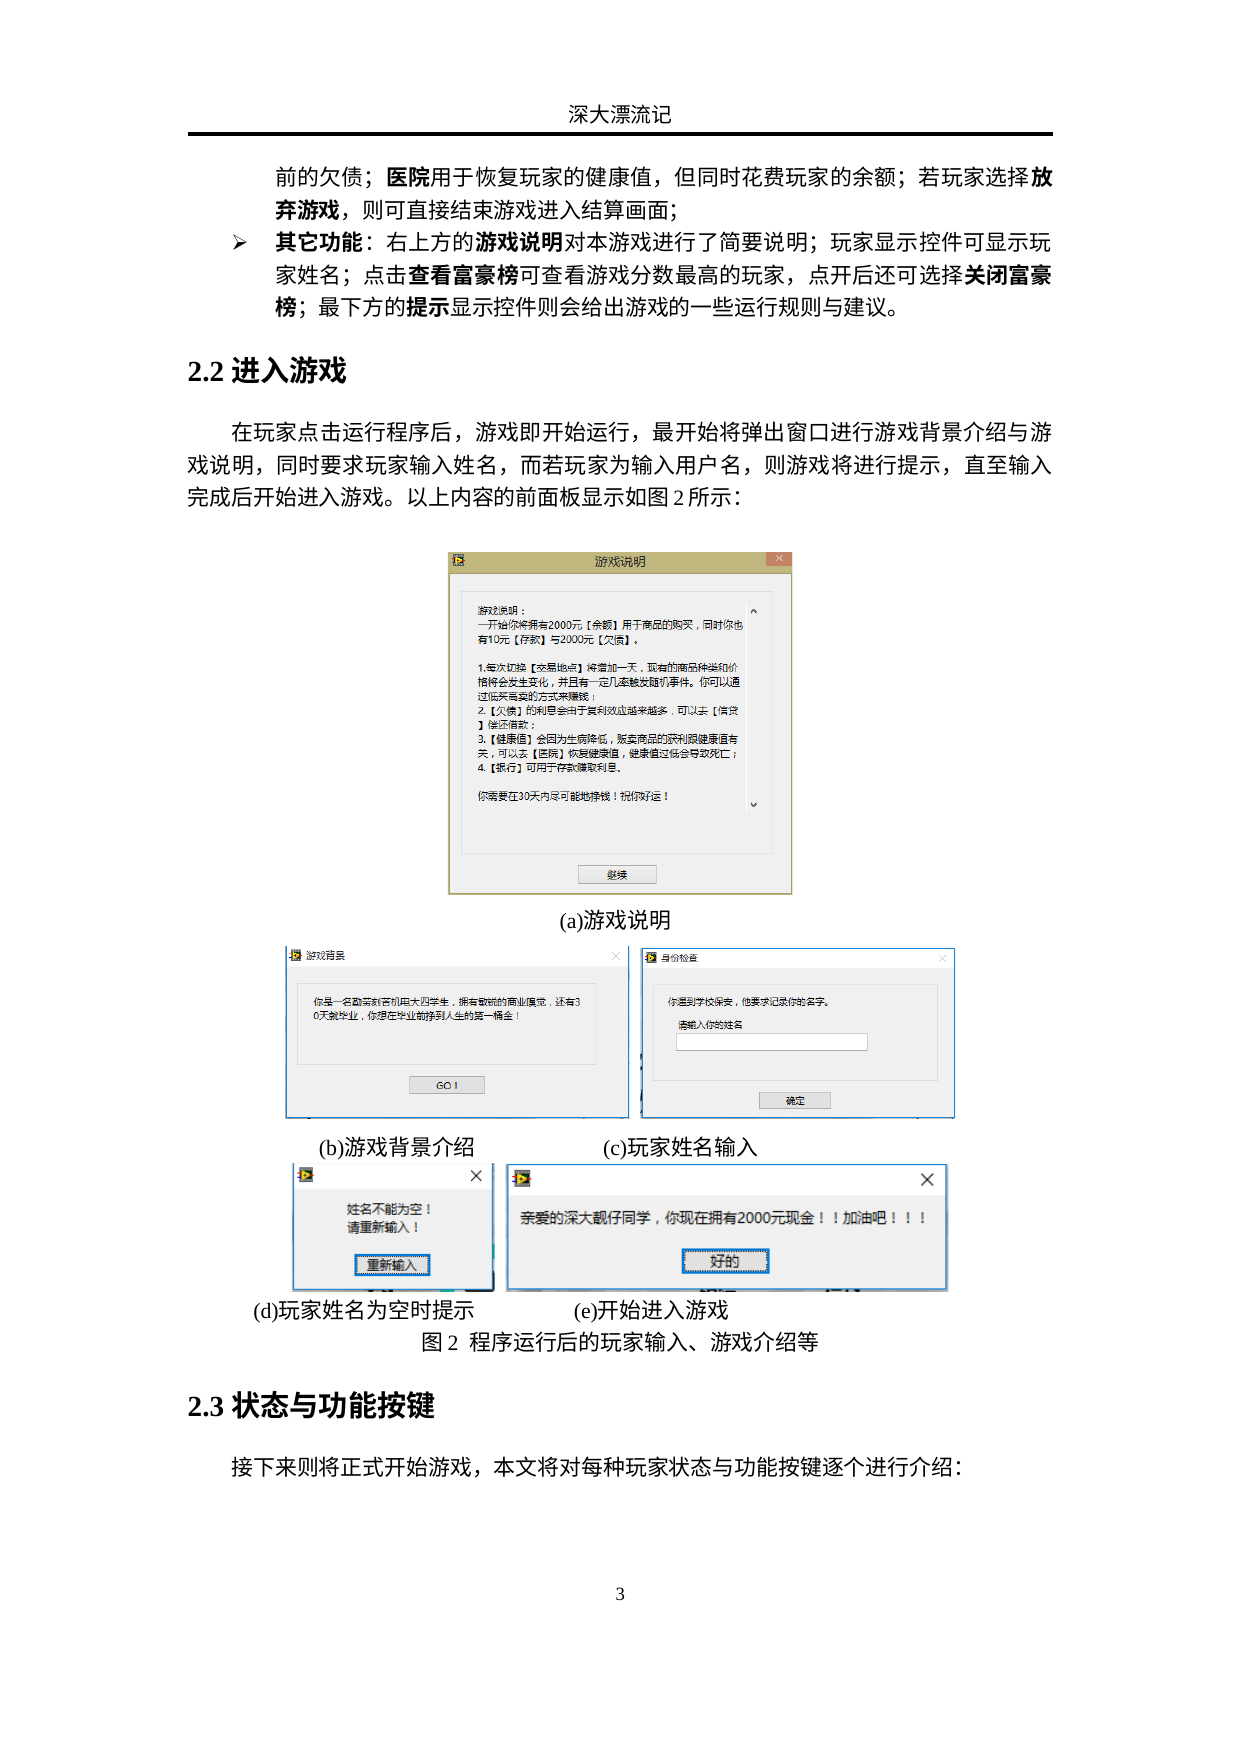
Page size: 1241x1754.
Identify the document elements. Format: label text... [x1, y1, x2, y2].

text 接下来则将正式开始游戏，本文将对每种玩家状态与功能按键逐个进行介绍： [187, 1449, 1053, 1482]
picture [447, 552, 793, 895]
subtitle 2.3 状态与功能按键 [187, 1382, 1053, 1424]
subtitle 2.2 进入游戏 [187, 347, 1053, 390]
picture [640, 948, 956, 1119]
list 其它功能：右上方的游戏说明对本游戏进行了简要说明；玩家显示控件可显示玩家姓名；点击查看富豪榜可查看游戏分数最高的玩家，点开后还可选择关闭富豪榜；最下方的提示显示控件则会给出游戏的一些运行规则与建议。 [231, 225, 1053, 322]
text (a)游戏说明 [187, 902, 1053, 935]
text 图2 程序运行后的玩家输入、游戏介绍等 [187, 1325, 1053, 1357]
text 在玩家点击运行程序后，游戏即开始运行，最开始将弹出窗口进行游戏背景介绍与游戏说明，同时要求玩家输入姓名，而若玩家为输入用户名，则游戏将进行提示，直至输入完成后开始进入游戏。以上内容的前面板显示如图2所示： [187, 415, 1053, 512]
picture [505, 1164, 949, 1292]
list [231, 160, 1053, 225]
picture [285, 946, 630, 1119]
picture [291, 1163, 495, 1292]
text (d)玩家姓名为空时提示 (e)开始进入游戏 [187, 1292, 1053, 1325]
text (b)游戏背景介绍 (c)玩家姓名输入 [187, 1130, 1053, 1162]
